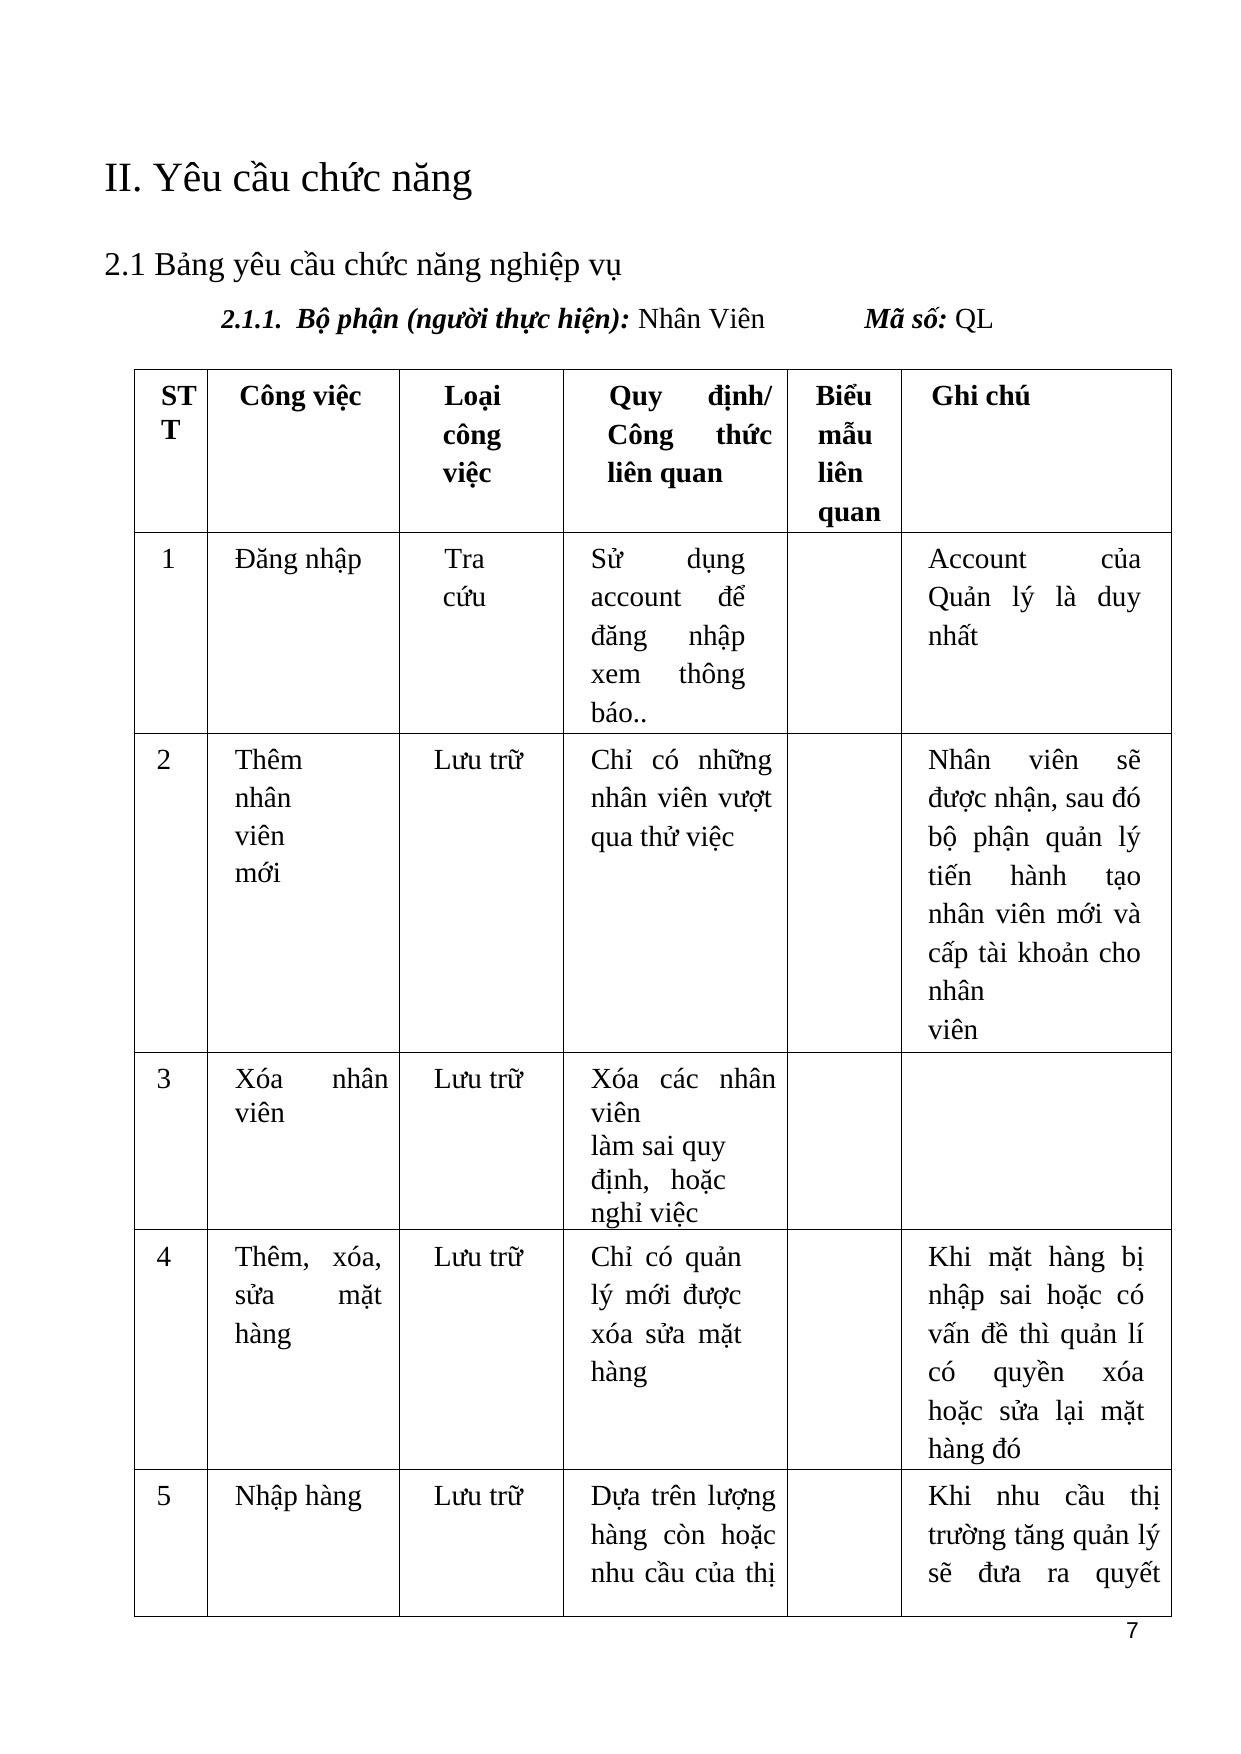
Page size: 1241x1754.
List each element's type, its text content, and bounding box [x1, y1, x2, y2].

table_header Ghi chú [902, 370, 1171, 532]
table_header STT [135, 370, 207, 532]
table_cell Xóa nhân viên [208, 1053, 399, 1229]
table_header Công việc [208, 370, 399, 532]
table_cell 5 [135, 1470, 207, 1616]
table_cell Chỉ có những nhân viên vượt qua thử việc [564, 734, 787, 1052]
table_cell Tra cứu [400, 533, 563, 733]
table_cell 3 [135, 1053, 207, 1229]
list Bộ phận (người thực hiện): Nhân Viên Mã số: QL [221, 302, 1223, 335]
table_cell Khi mặt hàng bị nhập sai hoặc có vấn đề thì quản lí có quyền xóa hoặc sửa lại mặt hàng đó [902, 1230, 1171, 1469]
table_cell Account của Quản lý là duy nhất [902, 533, 1171, 733]
table_cell [788, 734, 901, 1052]
table_cell Sử dụng account để đăng nhập xem thông báo.. [564, 533, 787, 733]
table_cell [788, 1470, 901, 1616]
table_cell Thêm, xóa, sửa mặt hàng [208, 1230, 399, 1469]
table_cell Lưu trữ [400, 1470, 563, 1616]
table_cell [564, 1470, 787, 1616]
table_cell Đăng nhập [208, 533, 399, 733]
table_cell [902, 1053, 1171, 1229]
table_cell [788, 533, 901, 733]
subtitle II. Yêu cầu chức năng [104, 152, 1223, 200]
table_cell Lưu trữ [400, 734, 563, 1052]
table_cell Chỉ có quản lý mới được xóa sửa mặt hàng [564, 1230, 787, 1469]
table_cell Thêm nhân viên mới [208, 734, 399, 1052]
table_cell 4 [135, 1230, 207, 1469]
table_cell Nhân viên sẽ được nhận, sau đó bộ phận quản lý tiến hành tạo nhân viên mới và cấp tài khoản cho nhân viên [902, 734, 1171, 1052]
subtitle 2.1 Bảng yêu cầu chức năng nghiệp vụ [104, 245, 1223, 283]
table_cell 2 [135, 734, 207, 1052]
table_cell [902, 1470, 1171, 1616]
table_header Quy định/ Công thức liên quan [564, 370, 787, 532]
table_cell Nhập hàng [208, 1470, 399, 1616]
table_header Loại công việc [400, 370, 563, 532]
table_cell Lưu trữ [400, 1230, 563, 1469]
table_header Biểu mẫu liên quan [788, 370, 901, 532]
table_cell [788, 1230, 901, 1469]
table_cell [788, 1053, 901, 1229]
table_cell Lưu trữ [400, 1053, 563, 1229]
table_cell 1 [135, 533, 207, 733]
table_cell Xóa các nhân viên làm sai quy định, hoặc nghỉ việc [564, 1053, 787, 1229]
